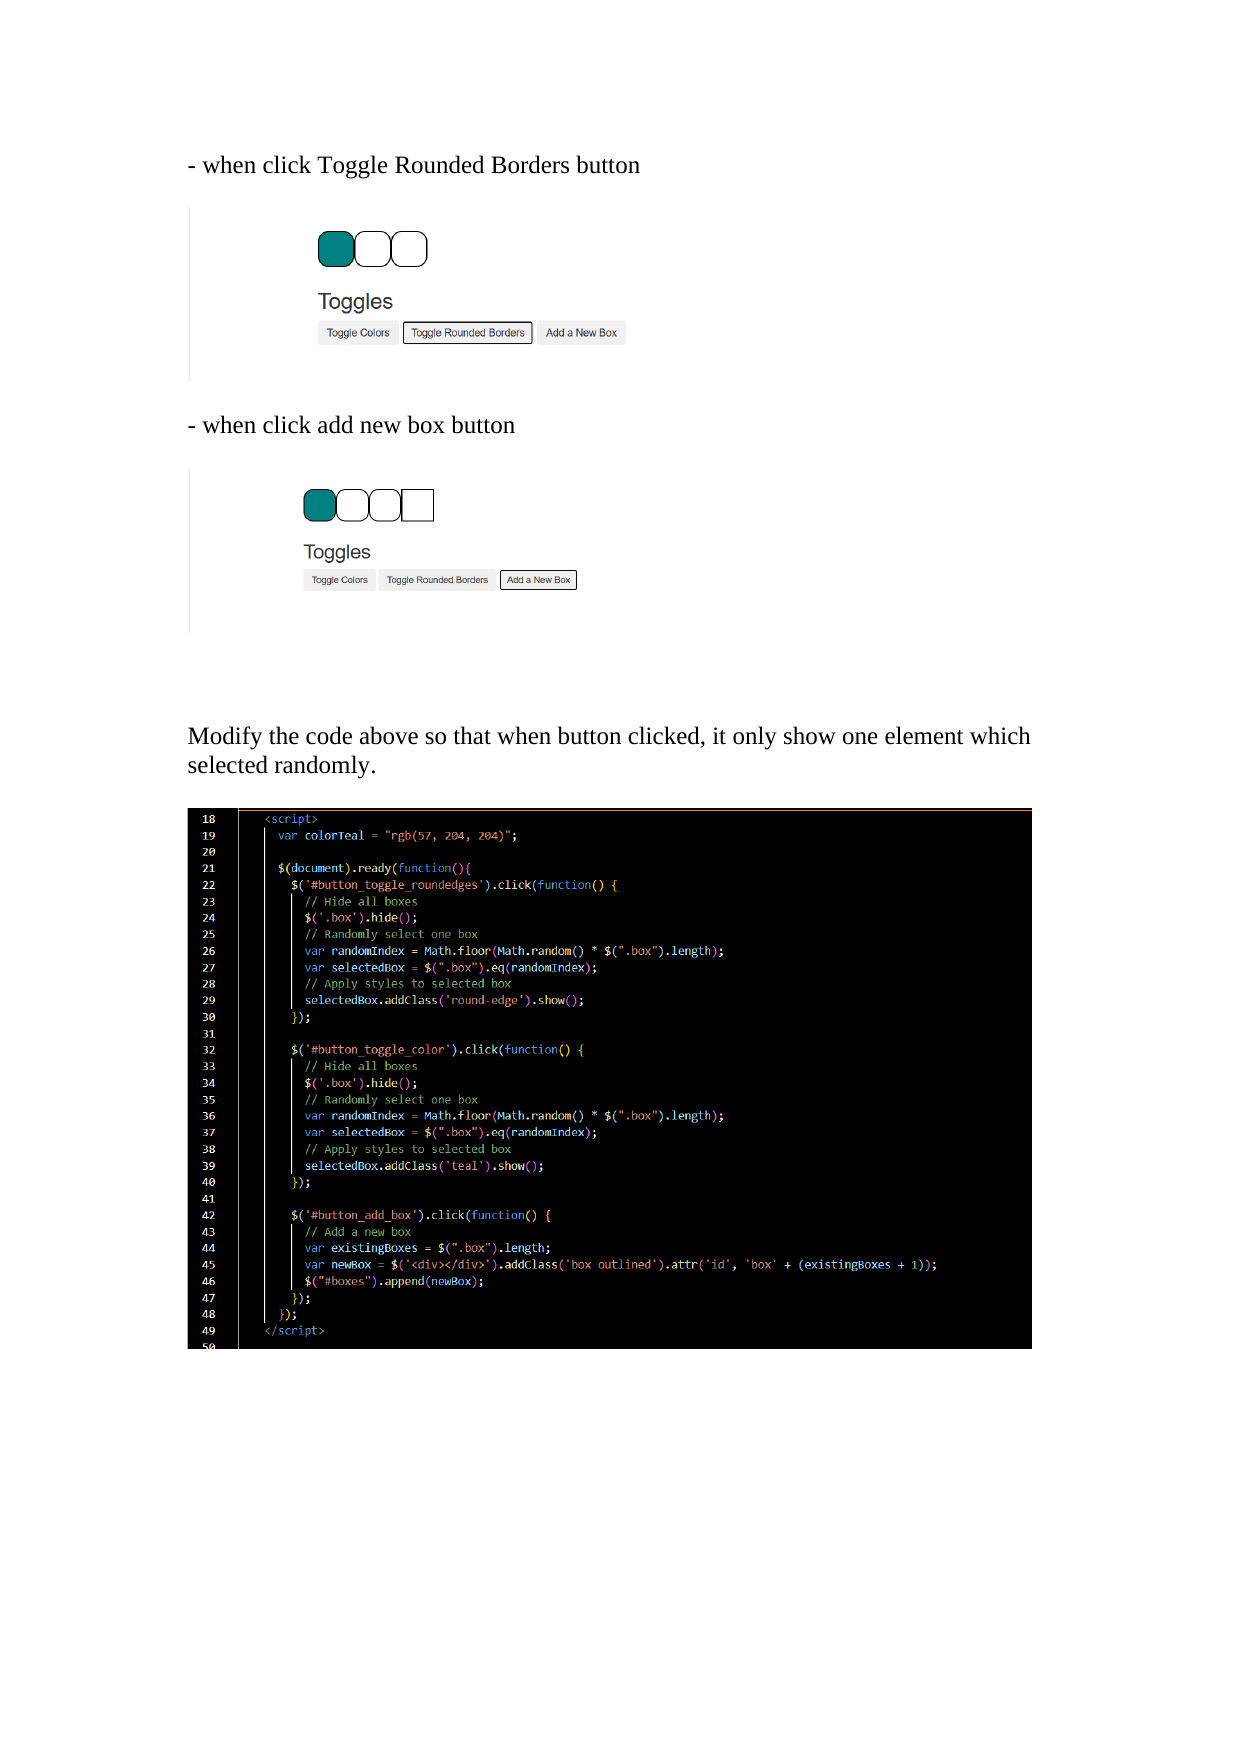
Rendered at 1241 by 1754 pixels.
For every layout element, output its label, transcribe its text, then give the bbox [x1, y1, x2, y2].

picture [187, 207, 790, 382]
list - when click Toggle Rounded Borders button [187, 150, 1053, 179]
list Modify the code above so that when button clicked, it only show one element which selected randomly. [187, 721, 1053, 779]
picture [187, 808, 1032, 1349]
picture [187, 468, 755, 633]
list - when click add new box button [187, 410, 1053, 439]
